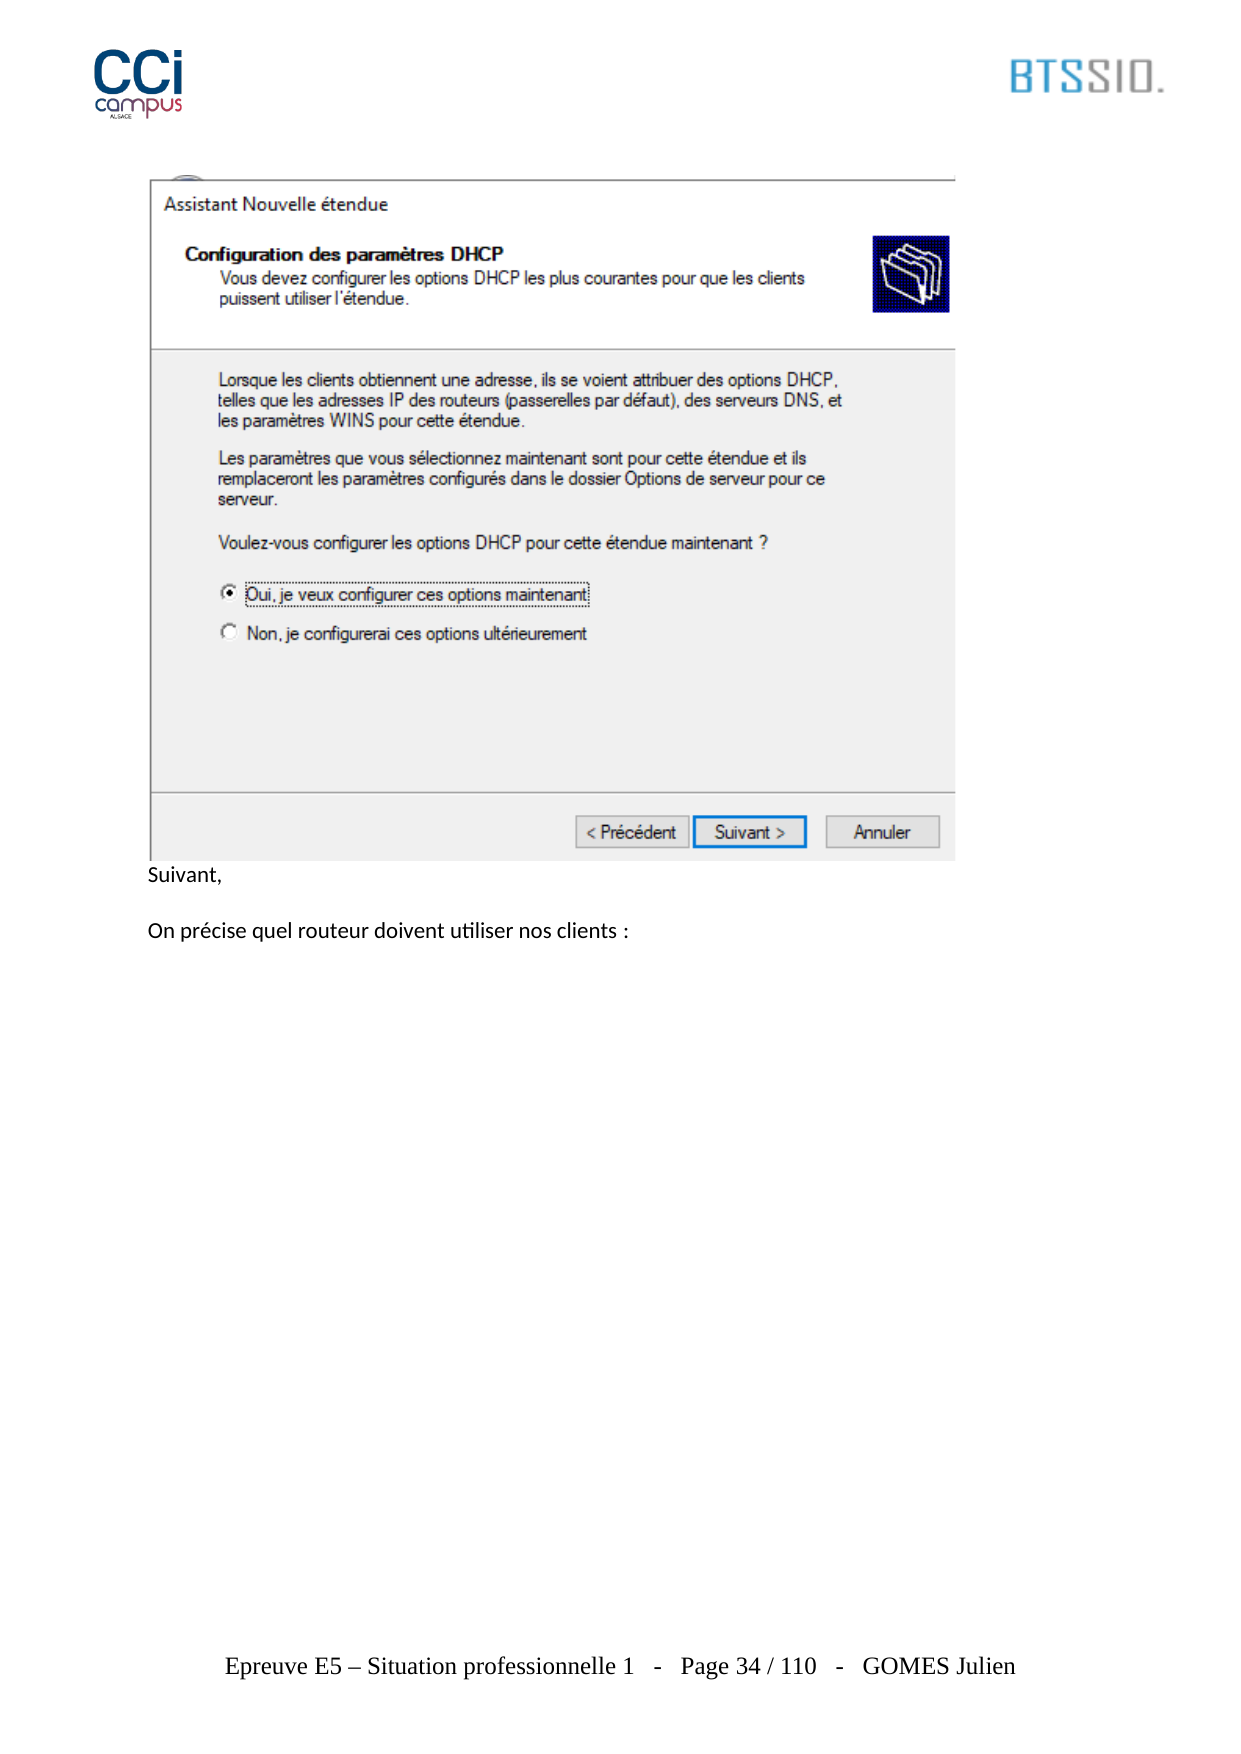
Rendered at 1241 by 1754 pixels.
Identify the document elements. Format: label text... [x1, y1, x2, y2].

picture [81, 44, 194, 123]
text On précise quel routeur doivent utiliser nos clients : [148, 916, 1093, 944]
text Suivant, [148, 860, 1093, 888]
picture [147, 175, 956, 861]
picture [1004, 46, 1169, 104]
